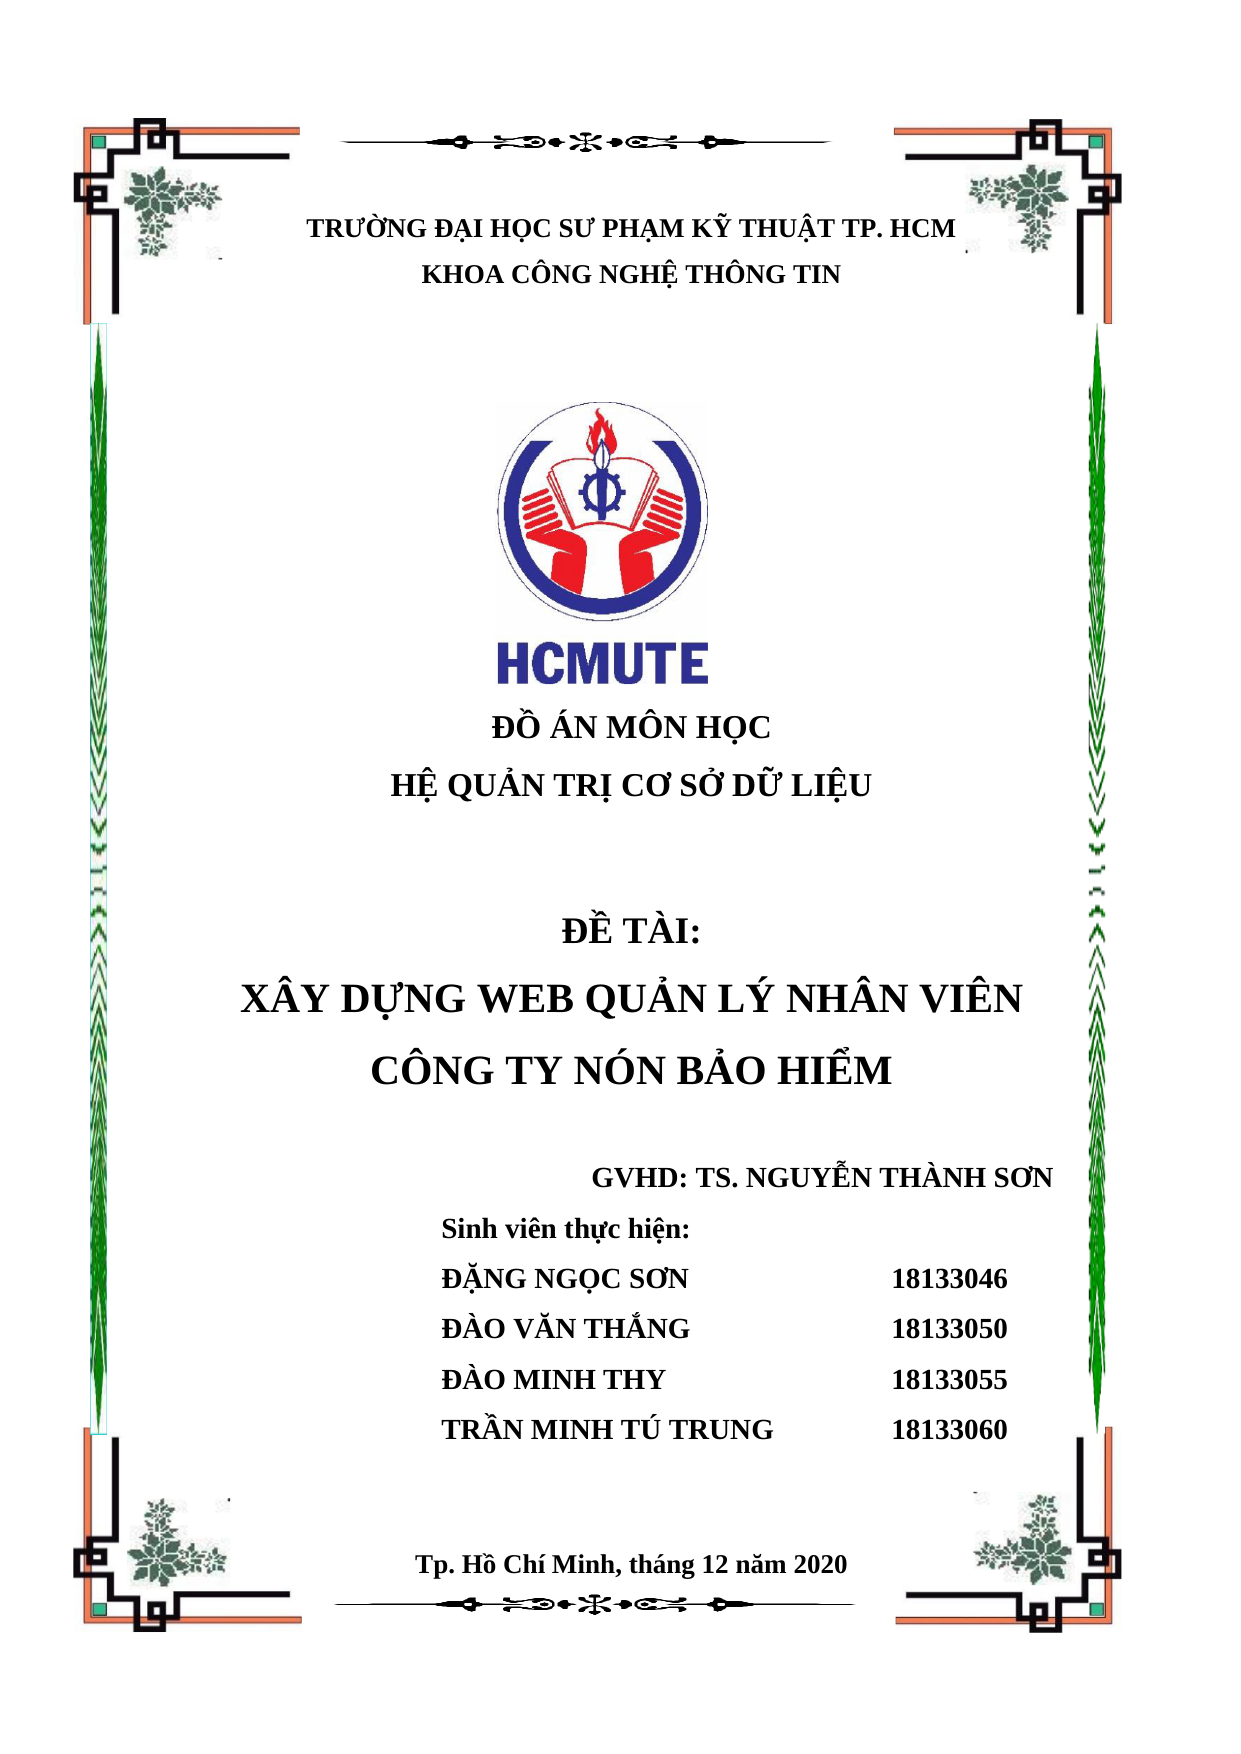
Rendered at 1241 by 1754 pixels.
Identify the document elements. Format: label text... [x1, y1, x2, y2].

picture [73, 118, 1122, 1633]
text HỆ QUẢN TRỊ CƠ SỞ DỮ LIỆU [141, 765, 1122, 803]
text XÂY DỰNG WEB QUẢN LÝ NHÂN VIÊN [141, 974, 1122, 1022]
text TRẦN MINH TÚ TRUNG 18133060 [366, 1412, 1122, 1446]
text ĐẶNG NGỌC SƠN 18133046 [441, 1261, 1122, 1295]
text ĐÀO MINH THY 18133055 [366, 1362, 1122, 1395]
text CÔNG TY NÓN BẢO HIỂM [141, 1046, 1122, 1093]
text ĐỀ TÀI: [141, 909, 1122, 952]
text GVHD: TS. NGUYỄN THÀNH SƠN [141, 1161, 1122, 1194]
text Sinh viên thực hiện: [366, 1211, 1122, 1244]
text Tp. Hồ Chí Minh, tháng 12 năm 2020 [141, 1549, 1122, 1580]
text ĐỒ ÁN MÔN HỌC [141, 708, 1122, 746]
text KHOA CÔNG NGHỆ THÔNG TIN [141, 258, 1122, 290]
text TRƯỜNG ĐẠI HỌC SƯ PHẠM KỸ THUẬT TP. HCM [141, 212, 1122, 243]
text ĐÀO VĂN THẮNG 18133050 [366, 1311, 1122, 1345]
